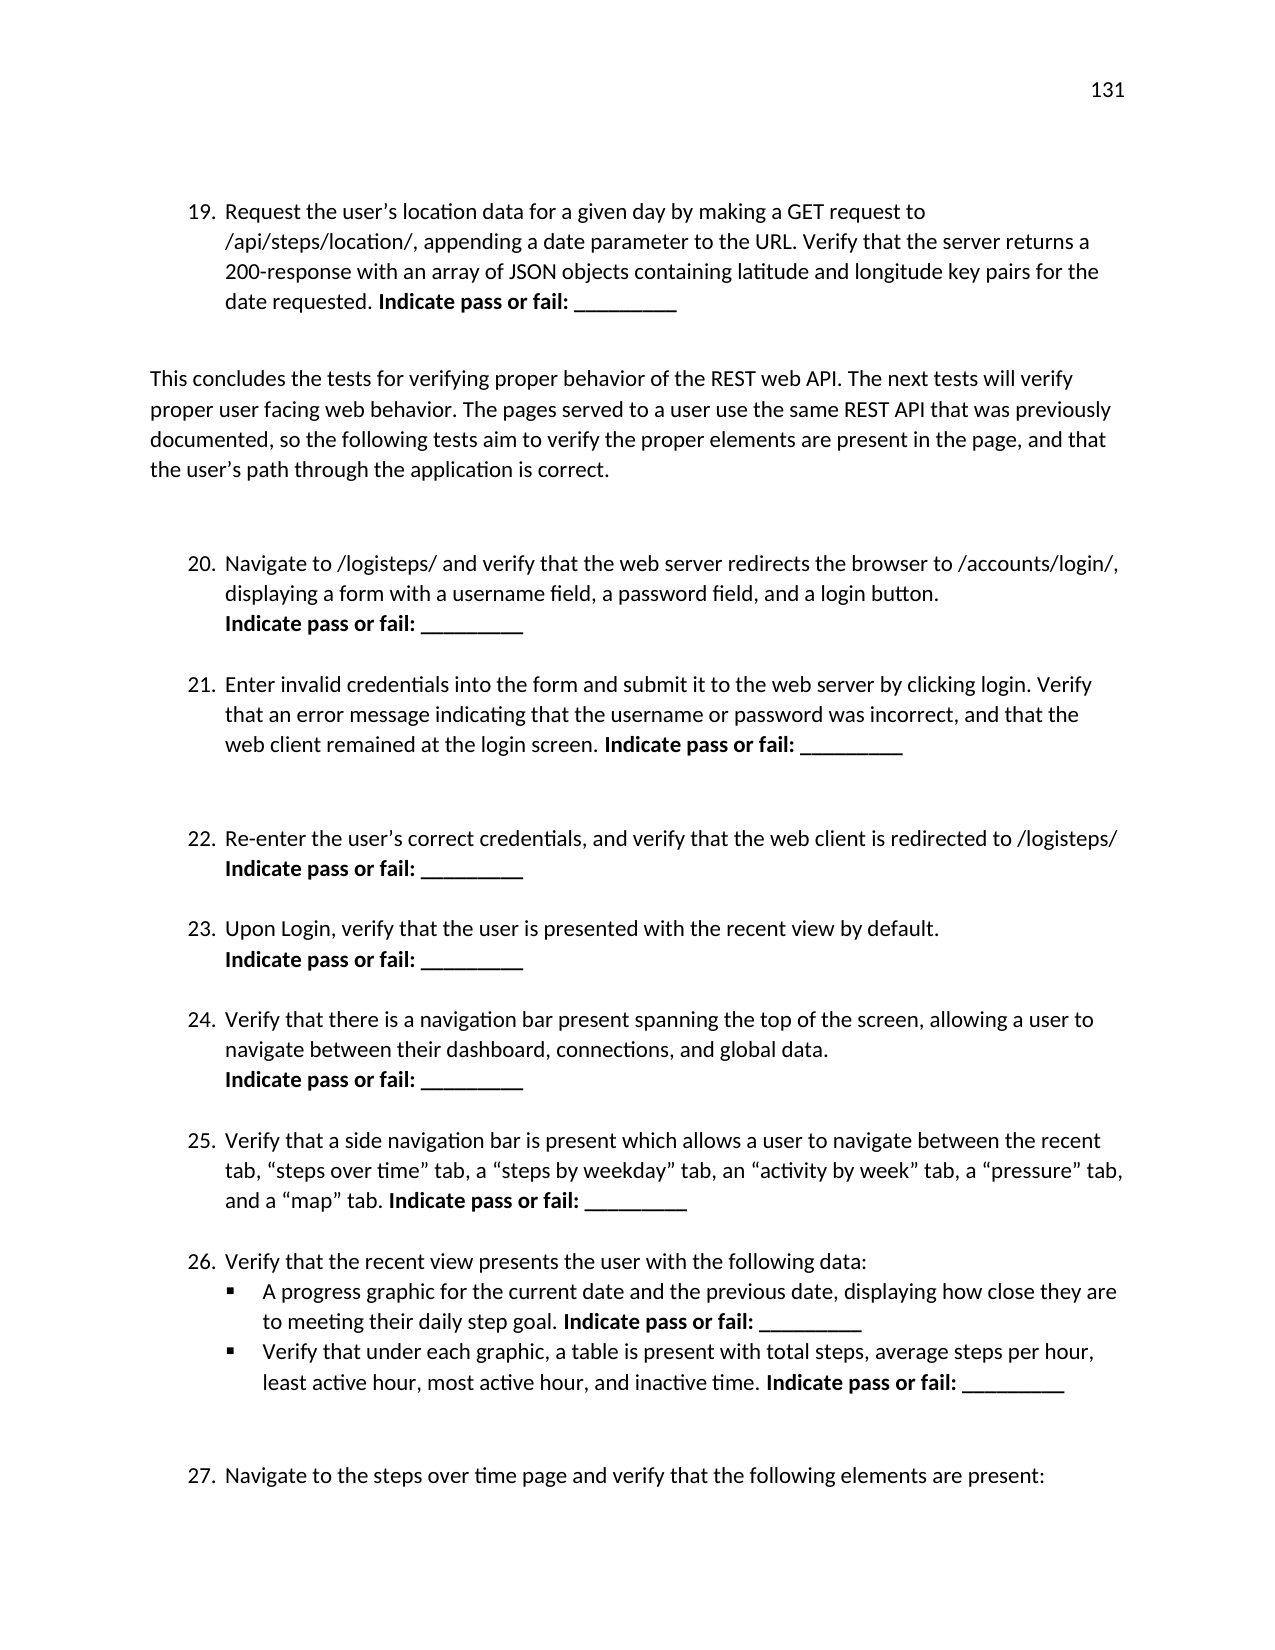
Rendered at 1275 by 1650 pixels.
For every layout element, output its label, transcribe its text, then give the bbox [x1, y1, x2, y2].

list Upon Login, verify that the user is presented with the recent view by default. Indicate pass or fail: _________ [187, 914, 1125, 973]
list Re-enter the user’s correct credentials, and verify that the web client is redirected to /logisteps/ Indicate pass or fail: _________ [187, 824, 1125, 882]
list Verify that under each graphic, a table is present with total steps, average steps per hour, least active hour, most active hour, and inactive time. Indicate pass or fail: _________ [225, 1337, 1125, 1396]
list Indicate pass or fail: _________ [225, 609, 1125, 637]
list Navigate to the steps over time page and verify that the following elements are present: [187, 1461, 1125, 1489]
list Enter invalid credentials into the form and submit it to the web server by clicking login. Verify that an error message indicating that the username or password was incorrect, and that the web client remained at the login screen. Indicate pass or fail: _________ [187, 670, 1125, 758]
text This concludes the tests for verifying proper behavior of the REST web API. The next tests will verify proper user facing web behavior. The pages served to a user use the same REST API that was previously documented, so the following tests aim to verify the proper elements are present in the page, and that the user’s path through the application is correct. [150, 364, 1125, 483]
list Verify that there is a navigation bar present spanning the top of the screen, allowing a user to navigate between their dashboard, connections, and global data. Indicate pass or fail: _________ [187, 1005, 1125, 1094]
list Verify that a side navigation bar is present which allows a user to navigate between the recent tab, “steps over time” tab, a “steps by weekday” tab, an “activity by week” tab, a “pressure” tab, and a “map” tab. Indicate pass or fail: _________ [187, 1126, 1125, 1214]
list Navigate to /logisteps/ and verify that the web server redirects the browser to /accounts/login/, displaying a form with a username field, a password field, and a login button. [187, 549, 1125, 607]
list Verify that the recent view presents the user with the following data: [187, 1247, 1125, 1275]
list Request the user’s location data for a given day by making a GET request to /api/steps/location/, appending a date parameter to the URL. Verify that the server returns a 200-response with an array of JSON objects containing latitude and longitude key pairs for the date requested. Indicate pass or fail: _________ [187, 197, 1125, 316]
list A progress graphic for the current date and the previous date, displaying how close they are to meeting their daily step goal. Indicate pass or fail: _________ [225, 1277, 1125, 1335]
